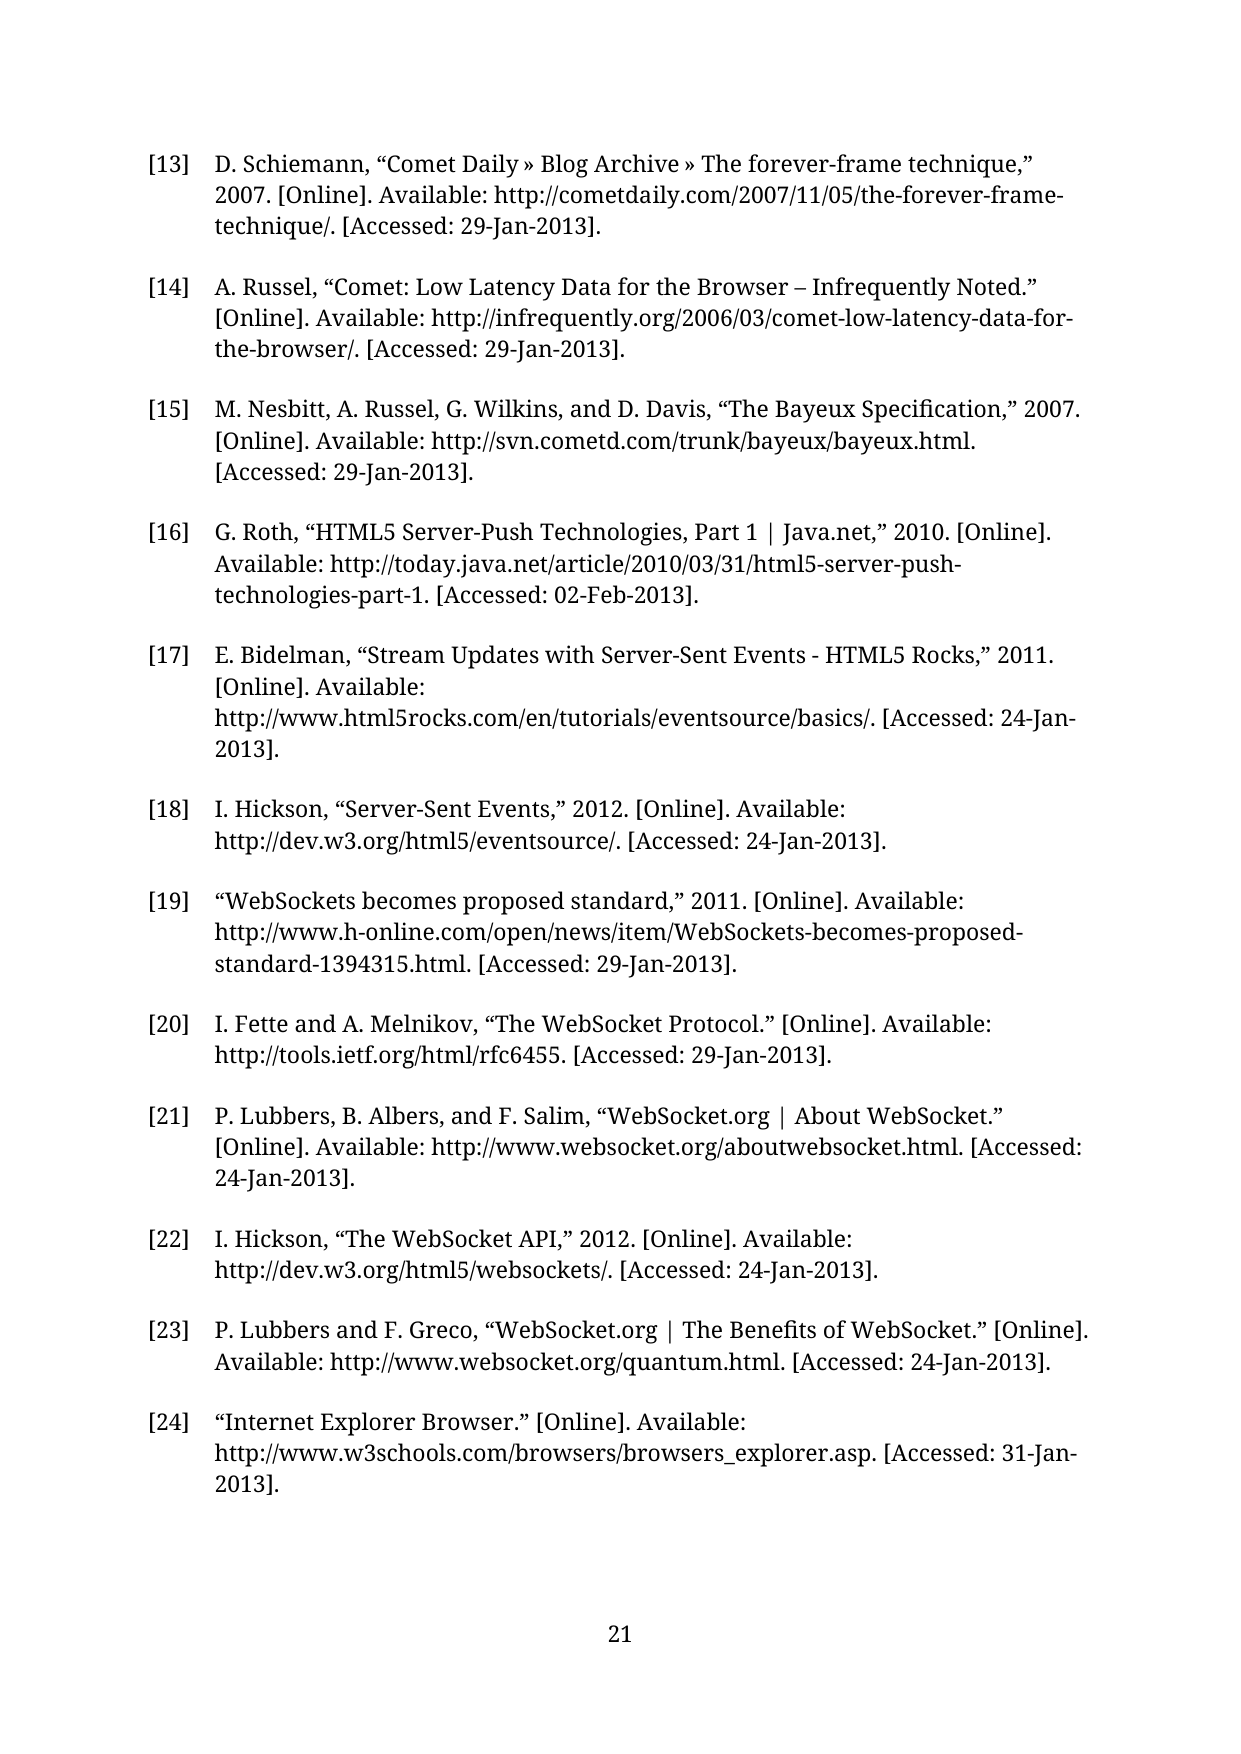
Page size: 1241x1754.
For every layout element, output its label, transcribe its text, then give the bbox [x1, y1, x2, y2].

text [14] A. Russel, “Comet: Low Latency Data for the Browser – Infrequently Noted.” [Online]. Available: http://infrequently.org/2006/03/comet-low-latency-data-for-the-browser/. [Accessed: 29-Jan-2013]. [148, 271, 1093, 364]
text [19] “WebSockets becomes proposed standard,” 2011. [Online]. Available: http://www.h-online.com/open/news/item/WebSockets-becomes-proposed-standard-1394315.html. [Accessed: 29-Jan-2013]. [148, 885, 1093, 979]
text [15] M. Nesbitt, A. Russel, G. Wilkins, and D. Davis, “The Bayeux Specification,” 2007. [Online]. Available: http://svn.cometd.com/trunk/bayeux/bayeux.html. [Accessed: 29-Jan-2013]. [148, 393, 1093, 487]
text [16] G. Roth, “HTML5 Server-Push Technologies, Part 1 | Java.net,” 2010. [Online]. Available: http://today.java.net/article/2010/03/31/html5-server-push-technologies-part-1. [Accessed: 02-Feb-2013]. [148, 516, 1093, 610]
text [22] I. Hickson, “The WebSocket API,” 2012. [Online]. Available: http://dev.w3.org/html5/websockets/. [Accessed: 24-Jan-2013]. [148, 1223, 1093, 1285]
text [18] I. Hickson, “Server-Sent Events,” 2012. [Online]. Available: http://dev.w3.org/html5/eventsource/. [Accessed: 24-Jan-2013]. [148, 793, 1093, 856]
text [20] I. Fette and A. Melnikov, “The WebSocket Protocol.” [Online]. Available: http://tools.ietf.org/html/rfc6455. [Accessed: 29-Jan-2013]. [148, 1008, 1093, 1071]
text [17] E. Bidelman, “Stream Updates with Server-Sent Events - HTML5 Rocks,” 2011. [Online]. Available: http://www.html5rocks.com/en/tutorials/eventsource/basics/. [Accessed: 24-Jan-2013]. [148, 639, 1093, 764]
text [24] “Internet Explorer Browser.” [Online]. Available: http://www.w3schools.com/browsers/browsers_explorer.asp. [Accessed: 31-Jan-2013]. [148, 1406, 1093, 1500]
text [23] P. Lubbers and F. Greco, “WebSocket.org | The Benefits of WebSocket.” [Online]. Available: http://www.websocket.org/quantum.html. [Accessed: 24-Jan-2013]. [148, 1314, 1093, 1377]
text [13] D. Schiemann, “Comet Daily » Blog Archive » The forever-frame technique,” 2007. [Online]. Available: http://cometdaily.com/2007/11/05/the-forever-frame-technique/. [Accessed: 29-Jan-2013]. [148, 148, 1093, 241]
text [21] P. Lubbers, B. Albers, and F. Salim, “WebSocket.org | About WebSocket.” [Online]. Available: http://www.websocket.org/aboutwebsocket.html. [Accessed: 24-Jan-2013]. [148, 1100, 1093, 1193]
